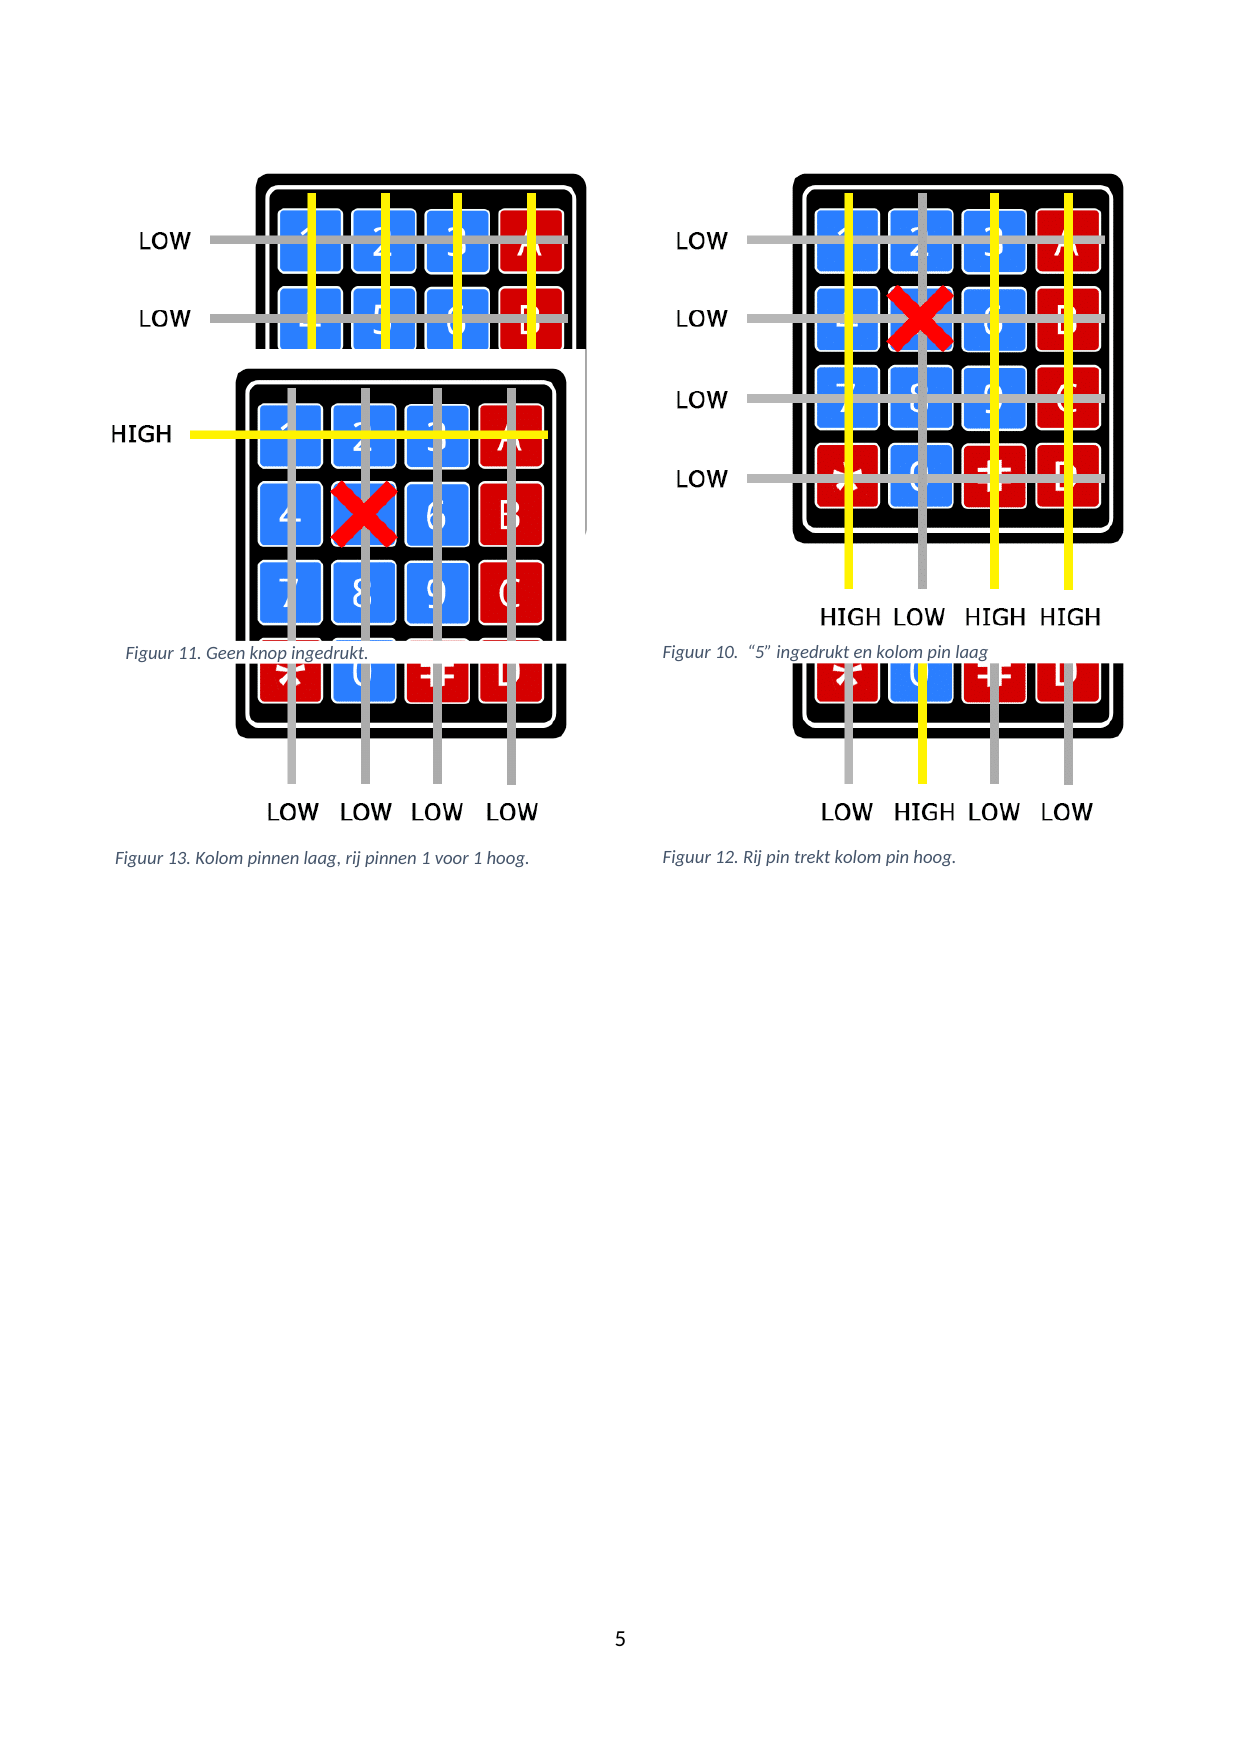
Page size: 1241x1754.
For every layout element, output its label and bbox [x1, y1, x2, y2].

picture [105, 154, 606, 836]
picture [662, 153, 1143, 640]
picture [662, 664, 1143, 836]
